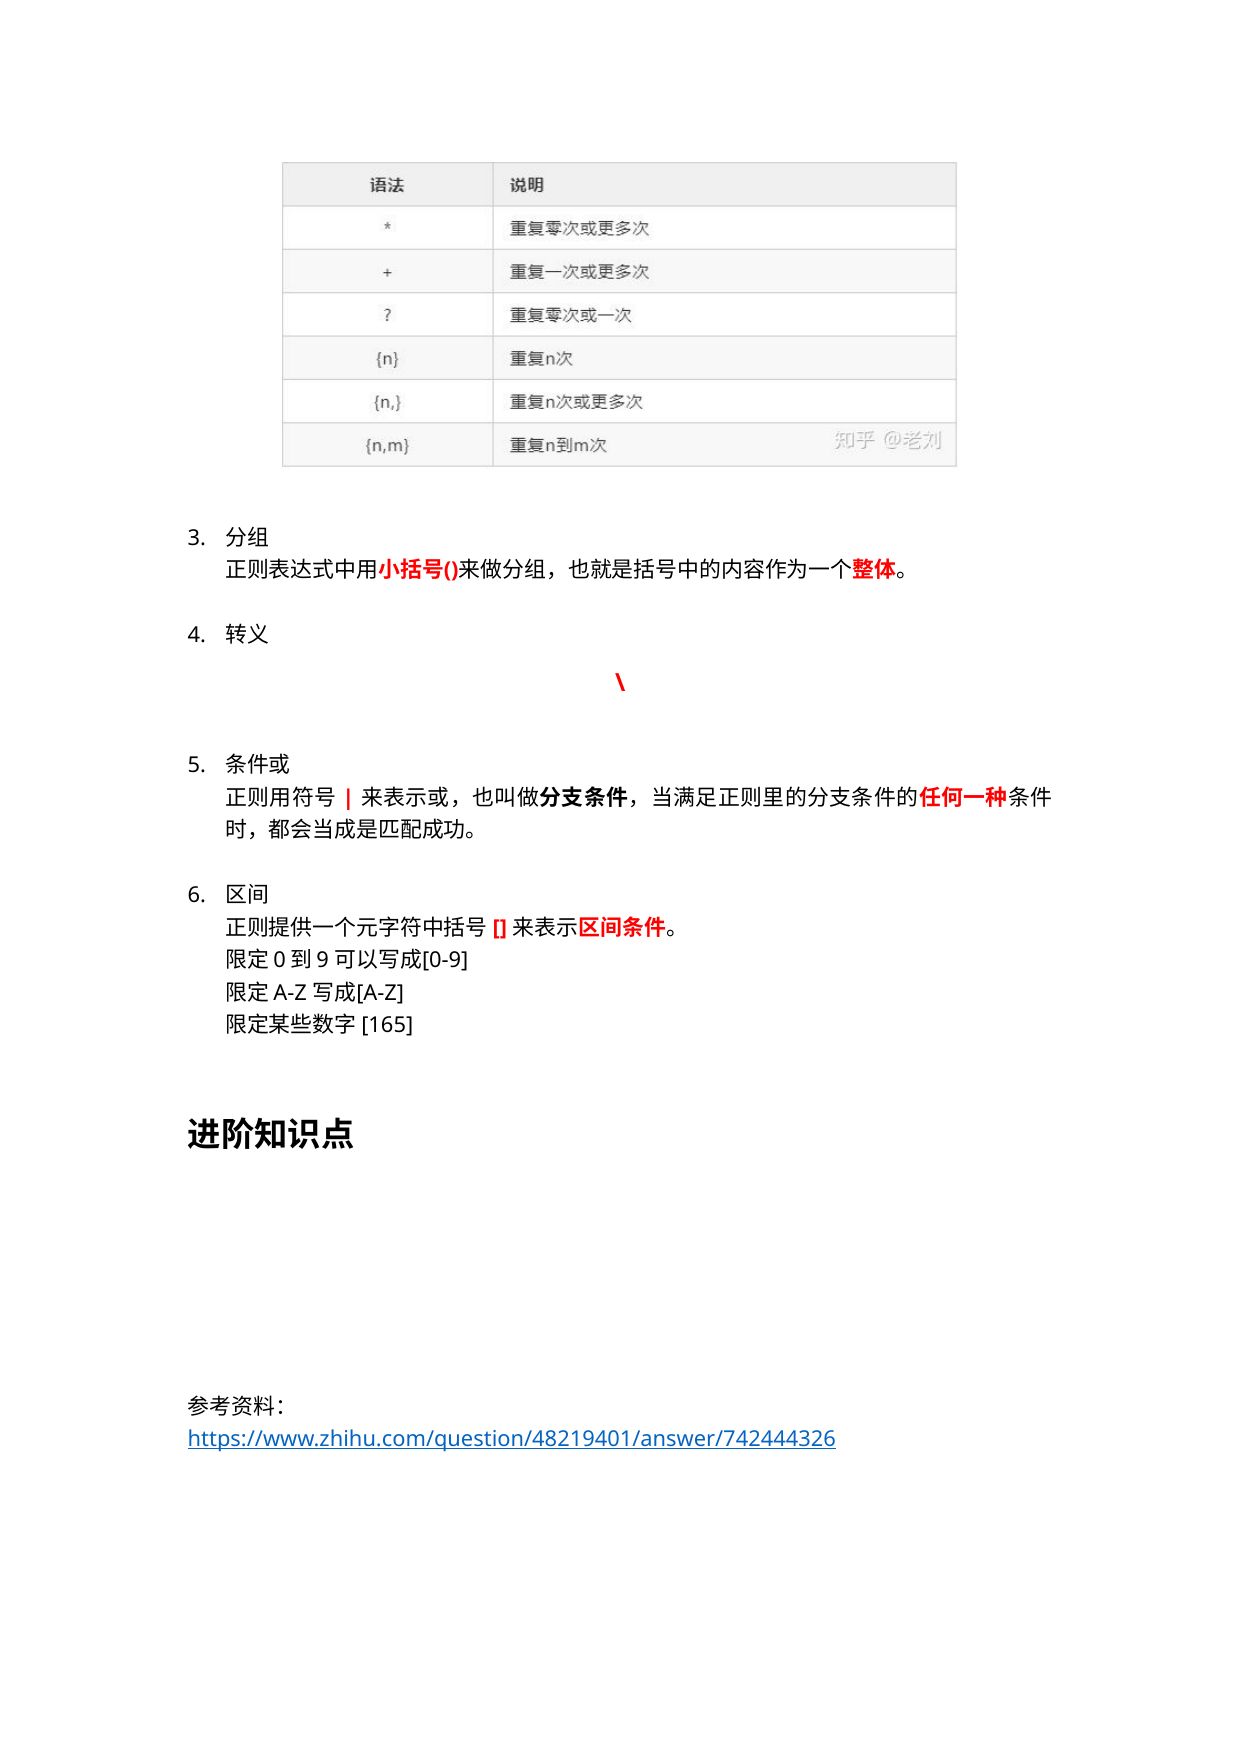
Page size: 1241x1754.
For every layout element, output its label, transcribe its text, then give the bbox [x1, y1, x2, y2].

subtitle 进阶知识点 [187, 1099, 1053, 1164]
list 正则表达式中用小括号()来做分组，也就是括号中的内容作为一个整体。 [225, 552, 1053, 584]
list 转义 [187, 617, 1053, 649]
picture [281, 162, 959, 469]
list 分组 [187, 519, 1053, 552]
text 参考资料： [187, 1389, 1053, 1421]
text 限定0到9 可以写成[0-9] [225, 942, 1053, 974]
list 条件或 [187, 747, 1053, 779]
list 区间 [187, 877, 1053, 909]
text 限定A-Z 写成[A-Z] [225, 974, 1053, 1007]
text https://www.zhihu.com/question/48219401/answer/742444326 [187, 1421, 1053, 1454]
list 正则用符号 | 来表示或，也叫做分支条件，当满足正则里的分支条件的任何一种条件时，都会当成是匹配成功。 [225, 779, 1053, 844]
text 限定某些数字 [165] [225, 1007, 1053, 1039]
text \ [187, 649, 1053, 714]
text 正则提供一个元字符中括号 [] 来表示区间条件。 [225, 909, 1053, 942]
